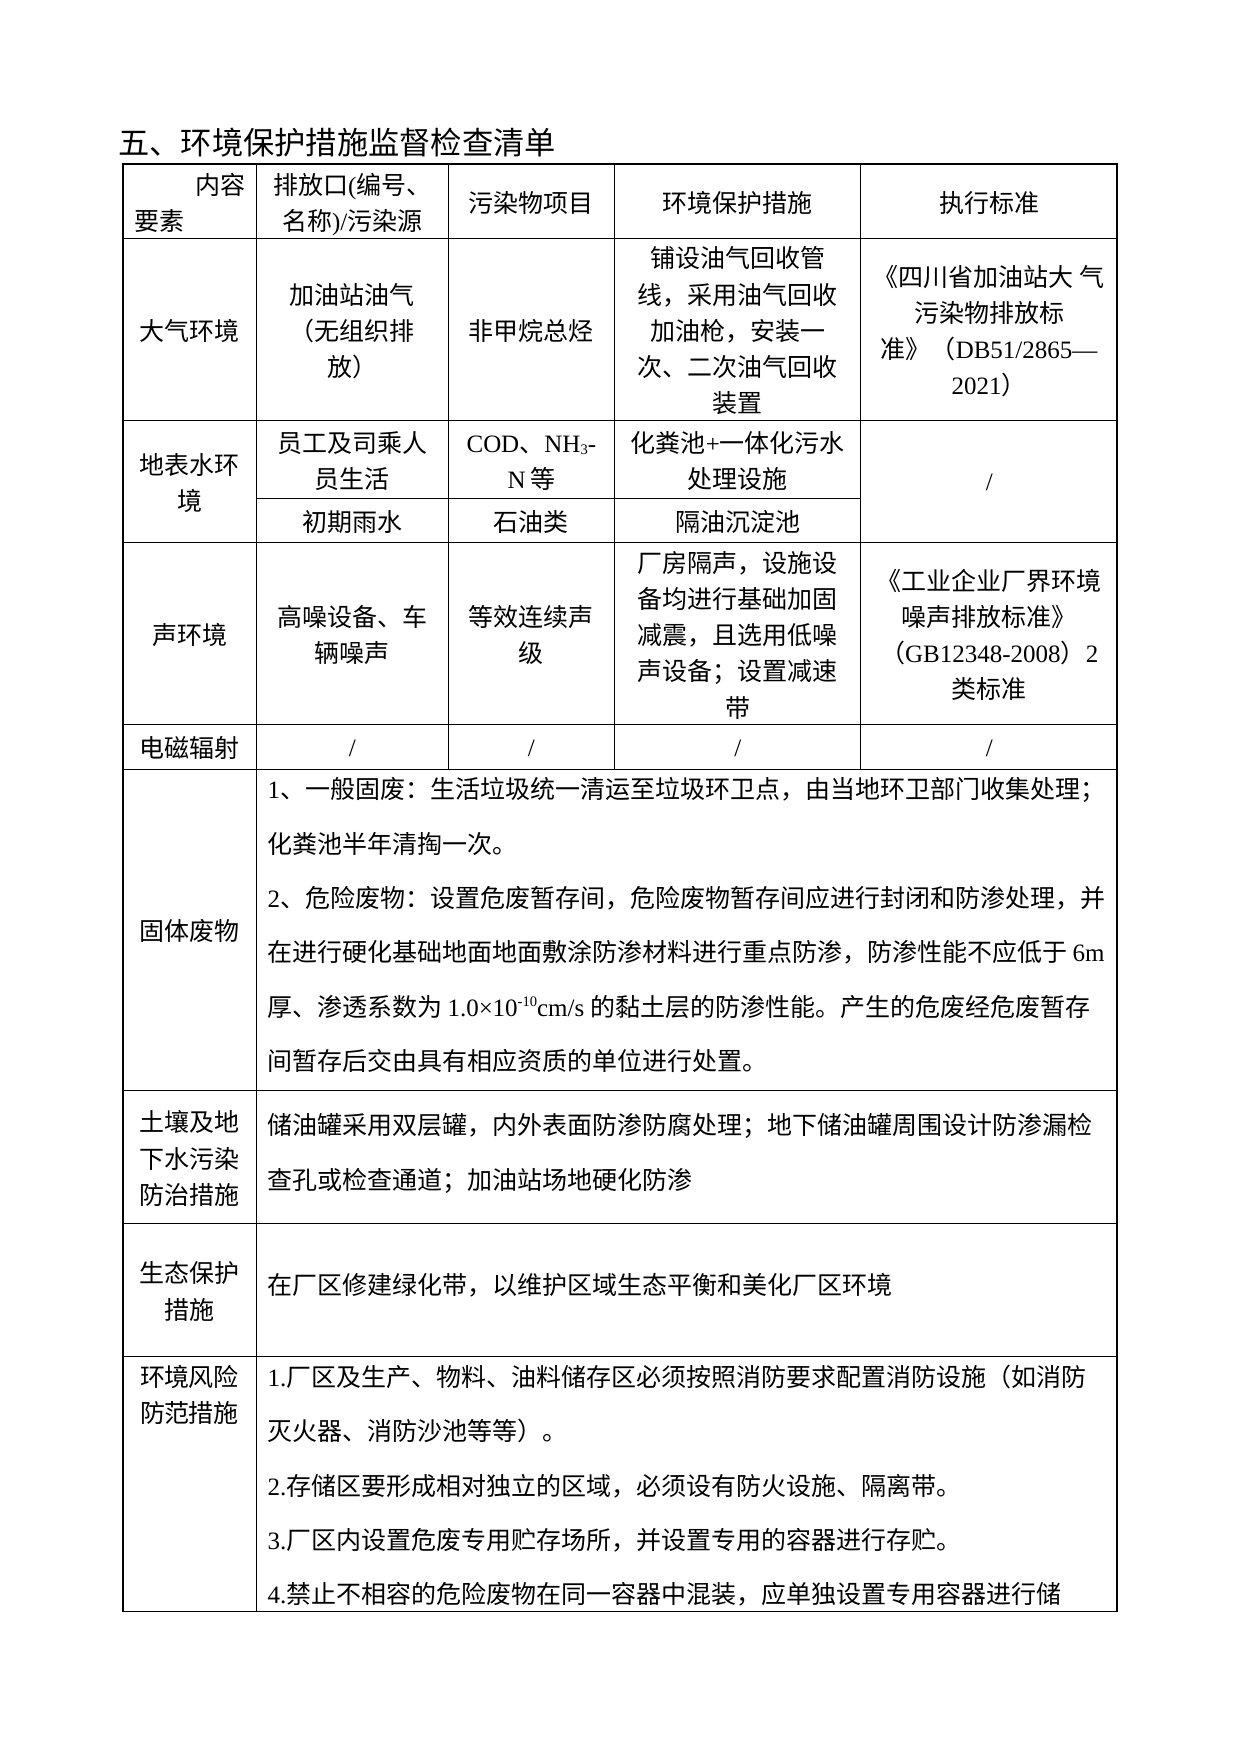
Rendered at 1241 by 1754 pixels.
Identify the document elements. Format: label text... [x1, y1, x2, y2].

table_header 执行标准 [861, 165, 1116, 238]
table_cell 石油类 [449, 499, 614, 542]
table_cell 生态保护措施 [124, 1224, 256, 1356]
table_cell 《工业企业厂界环境噪声排放标准》（GB12348-2008）2类标准 [861, 543, 1116, 724]
table_cell / [861, 421, 1116, 542]
table_cell / [257, 725, 448, 769]
table_cell / [449, 725, 614, 769]
table_header 环境保护措施 [615, 165, 860, 238]
table_cell 化粪池+一体化污水处理设施 [615, 421, 860, 498]
table_cell 初期雨水 [257, 499, 448, 542]
table_header 内容 要素 [124, 165, 256, 238]
table_cell / [615, 725, 860, 769]
table_header 排放口(编号、名称)/污染源 [257, 165, 448, 238]
list 五、环境保护措施监督检查清单 [118, 118, 1122, 163]
table_cell 大气环境 [124, 239, 256, 420]
table_cell 储油罐采用双层罐，内外表面防渗防腐处理；地下储油罐周围设计防渗漏检查孔或检查通道；加油站场地硬化防渗 [257, 1091, 1116, 1223]
table_cell 铺设油气回收管线，采用油气回收加油枪，安装一次、二次油气回收装置 [615, 239, 860, 420]
table_cell 高噪设备、车辆噪声 [257, 543, 448, 724]
table_cell 地表水环境 [124, 421, 256, 542]
table_cell 在厂区修建绿化带，以维护区域生态平衡和美化厂区环境 [257, 1224, 1116, 1356]
table_header 污染物项目 [449, 165, 614, 238]
table_cell 固体废物 [124, 770, 256, 1090]
table_cell 土壤及地下水污染防治措施 [124, 1091, 256, 1223]
table_cell 等效连续声级 [449, 543, 614, 724]
table_cell 环境风险 防范措施 [124, 1357, 256, 1611]
table_cell COD、NH3-N等 [449, 421, 614, 498]
table_cell 厂房隔声，设施设备均进行基础加固减震，且选用低噪声设备；设置减速带 [615, 543, 860, 724]
table_cell 员工及司乘人员生活 [257, 421, 448, 498]
table_cell 非甲烷总烃 [449, 239, 614, 420]
table_cell 声环境 [124, 543, 256, 724]
table_cell / [861, 725, 1116, 769]
table_cell 电磁辐射 [124, 725, 256, 769]
table_cell 《四川省加油站大 气污染物排放标 准》（DB51/2865— 2021） [861, 239, 1116, 420]
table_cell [257, 1357, 1116, 1611]
table_cell 加油站油气（无组织排放） [257, 239, 448, 420]
table_cell 隔油沉淀池 [615, 499, 860, 542]
table_cell 1、一般固废：生活垃圾统一清运至垃圾环卫点，由当地环卫部门收集处理；化粪池半年清掏一次。 2、危险废物：设置危废暂存间，危险废物暂存间应进行封闭和防渗处理，并在进行硬化基础地面地面敷涂防渗材料进行重点防渗，防渗性能不应低于6m厚、渗透系数为1.0×10-10cm/s 的黏土层的防渗性能。产生的危废经危废暂存间暂存后交由具有相应资质的单位进行处置。 [257, 770, 1116, 1090]
